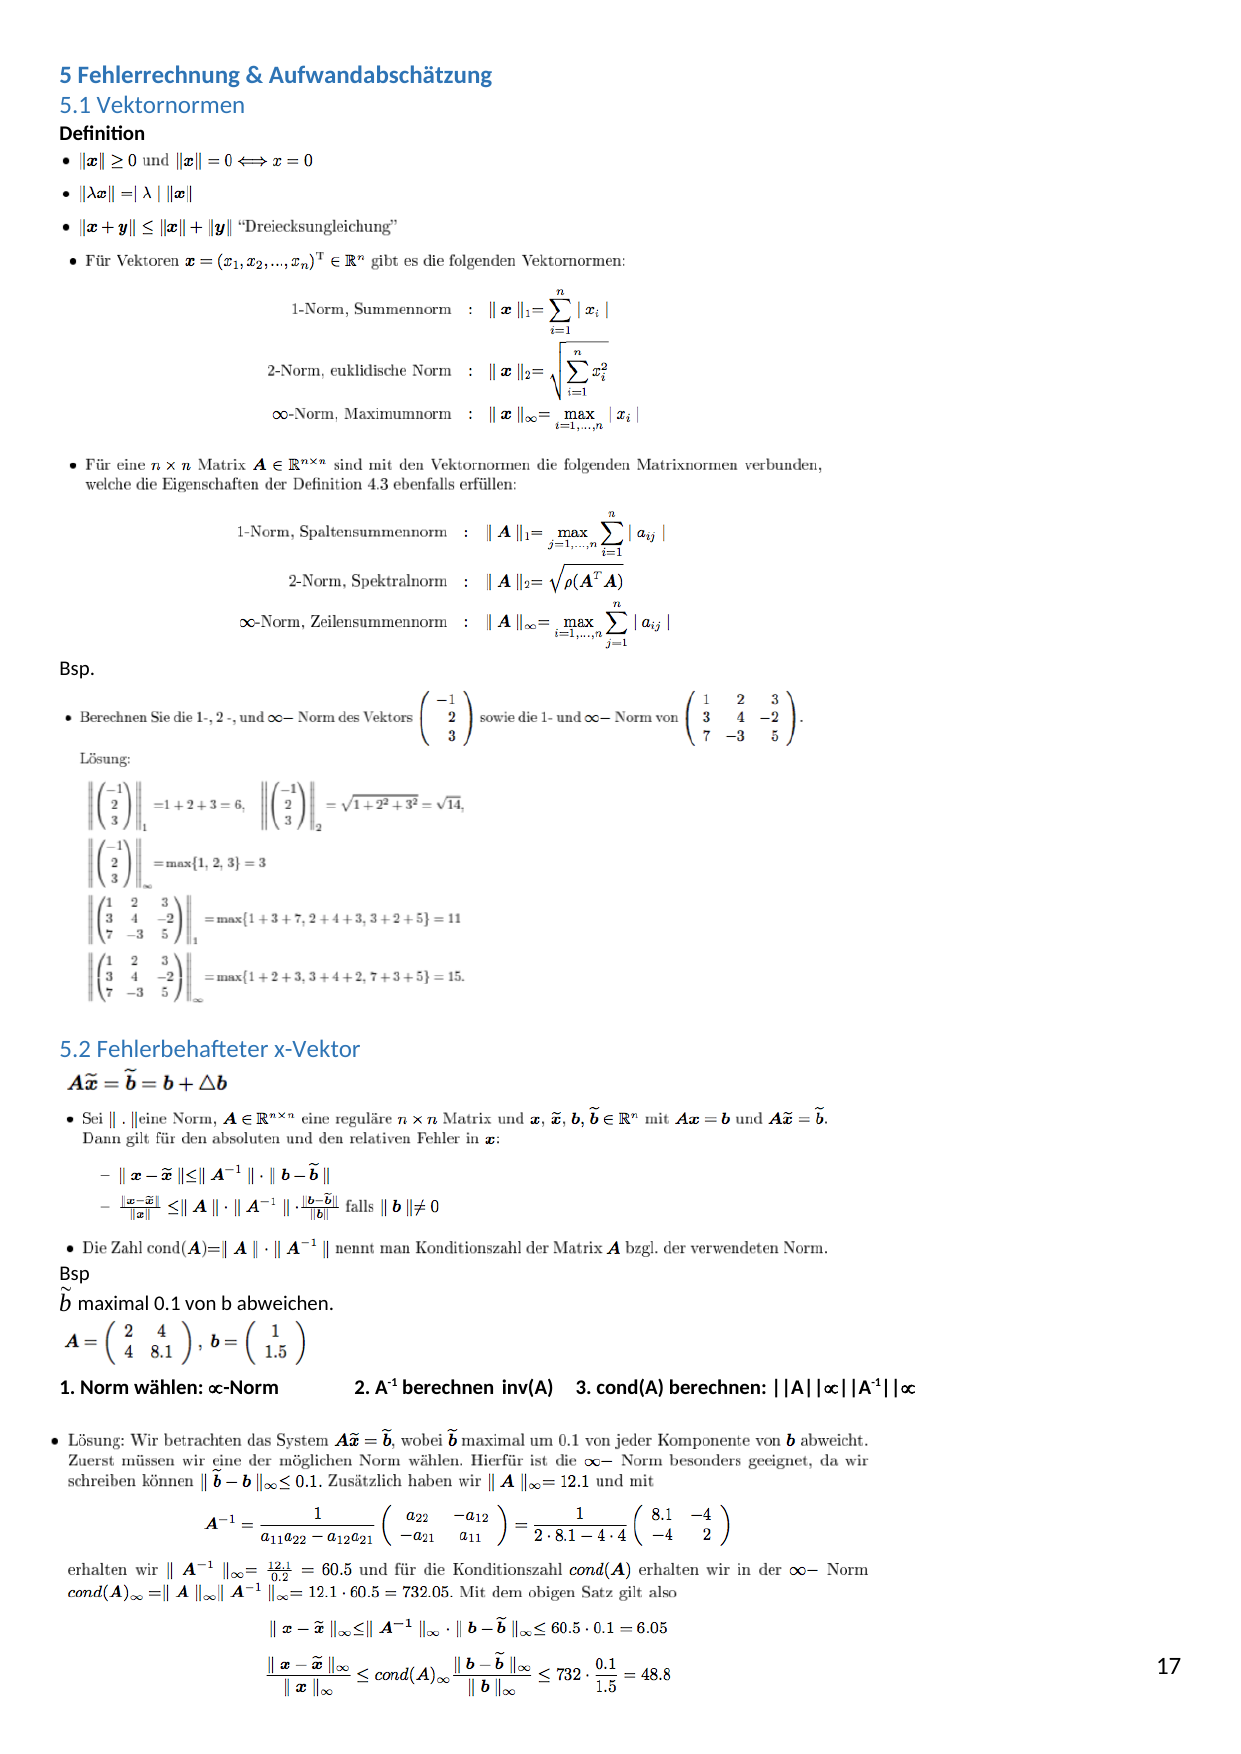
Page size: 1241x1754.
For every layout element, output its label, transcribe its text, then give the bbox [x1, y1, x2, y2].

text Definition [59, 120, 1181, 146]
picture [59, 145, 829, 656]
picture [45, 1425, 877, 1700]
text Bsp. [59, 655, 1181, 681]
text Bsp [59, 1261, 1181, 1286]
picture [59, 680, 814, 1008]
text 1. Norm wählen: -Norm 2. A-1 berechnen inv(A) 3. cond(A) berechnen: ||A||||A-1|| [59, 1368, 1181, 1431]
picture [59, 1063, 834, 1261]
picture [59, 1316, 309, 1369]
text maximal 0.1 von b abweichen. [59, 1286, 1181, 1317]
text 5 Fehlerrechnung & Aufwandabschätzung [59, 59, 1181, 89]
text 5.2 Fehlerbehafteter x-Vektor [59, 1033, 1181, 1063]
text 5.1 Vektornormen [59, 89, 1181, 120]
